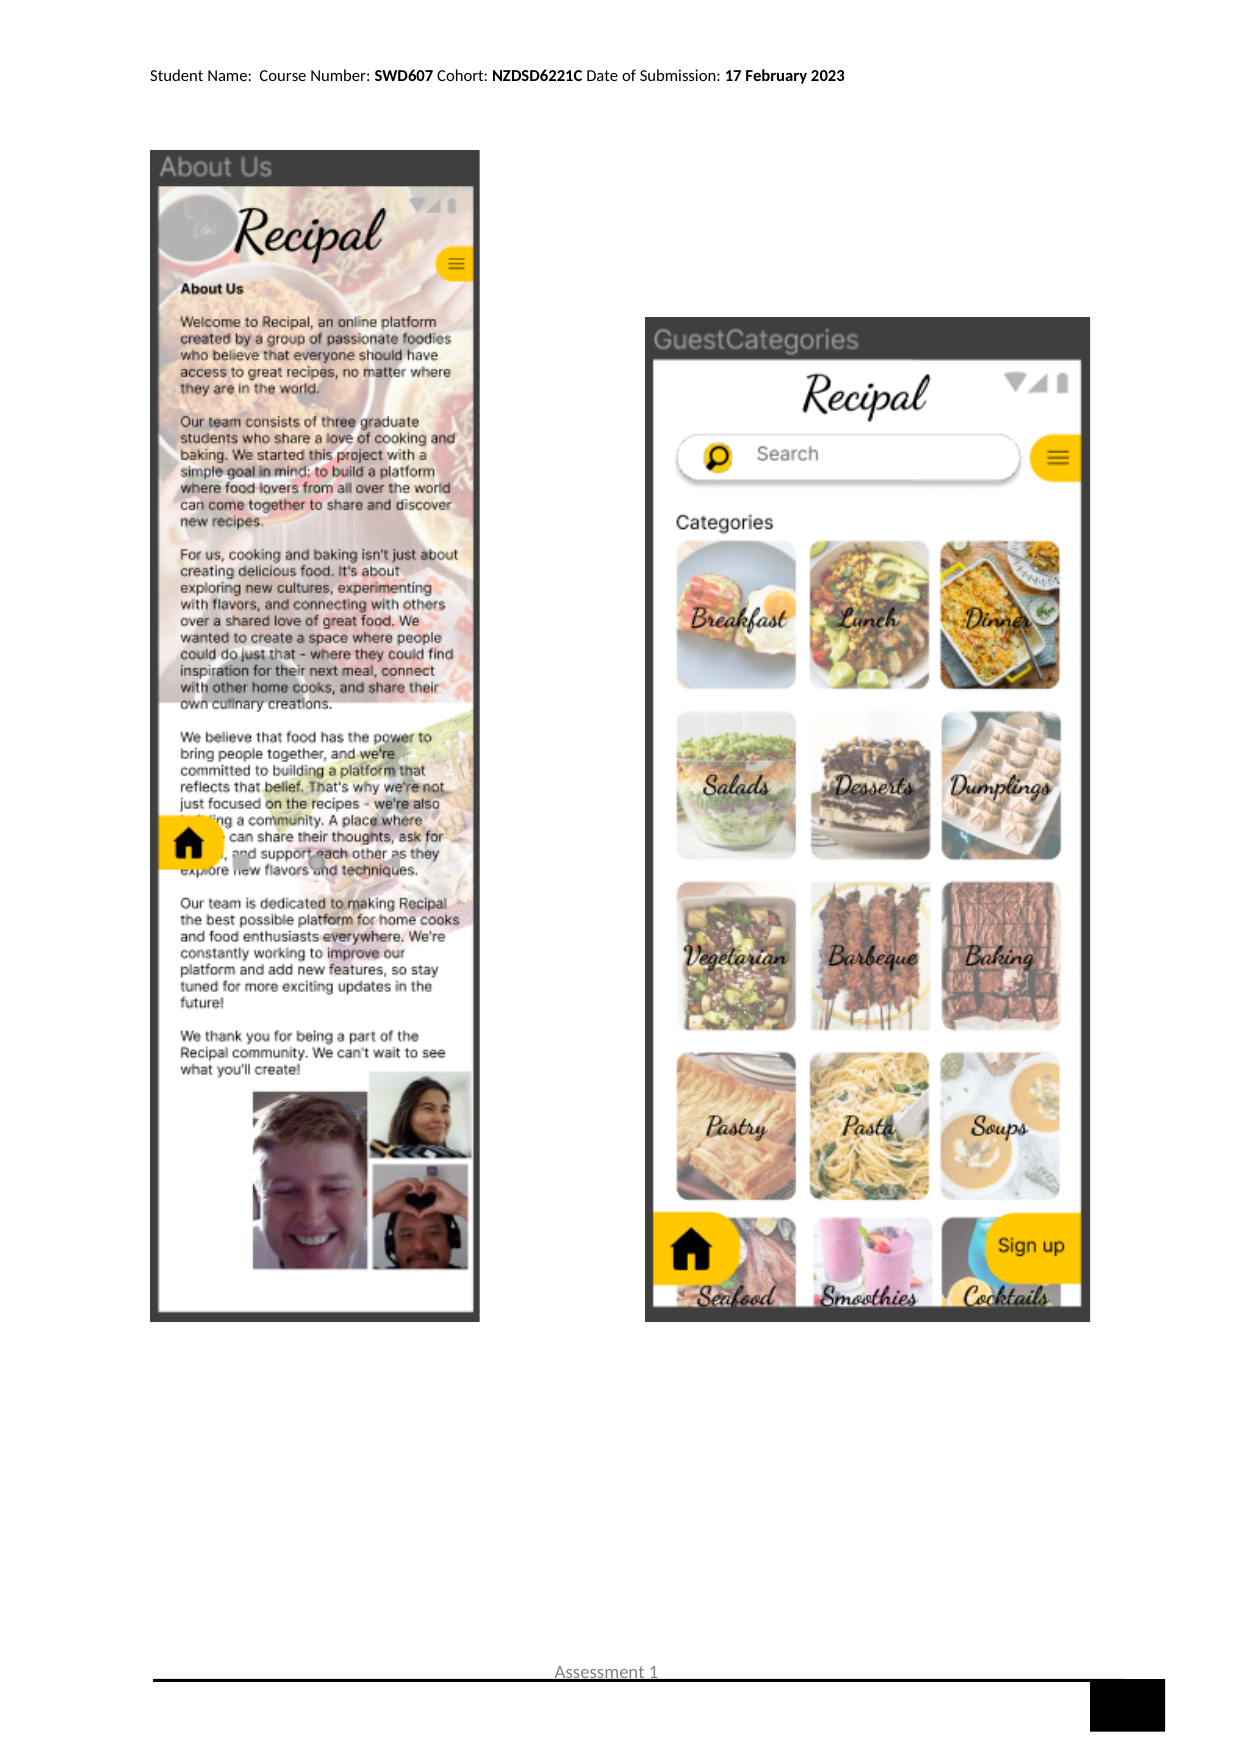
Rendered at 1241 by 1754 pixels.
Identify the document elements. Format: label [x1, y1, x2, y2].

picture [645, 317, 1091, 1322]
picture [150, 150, 480, 1322]
